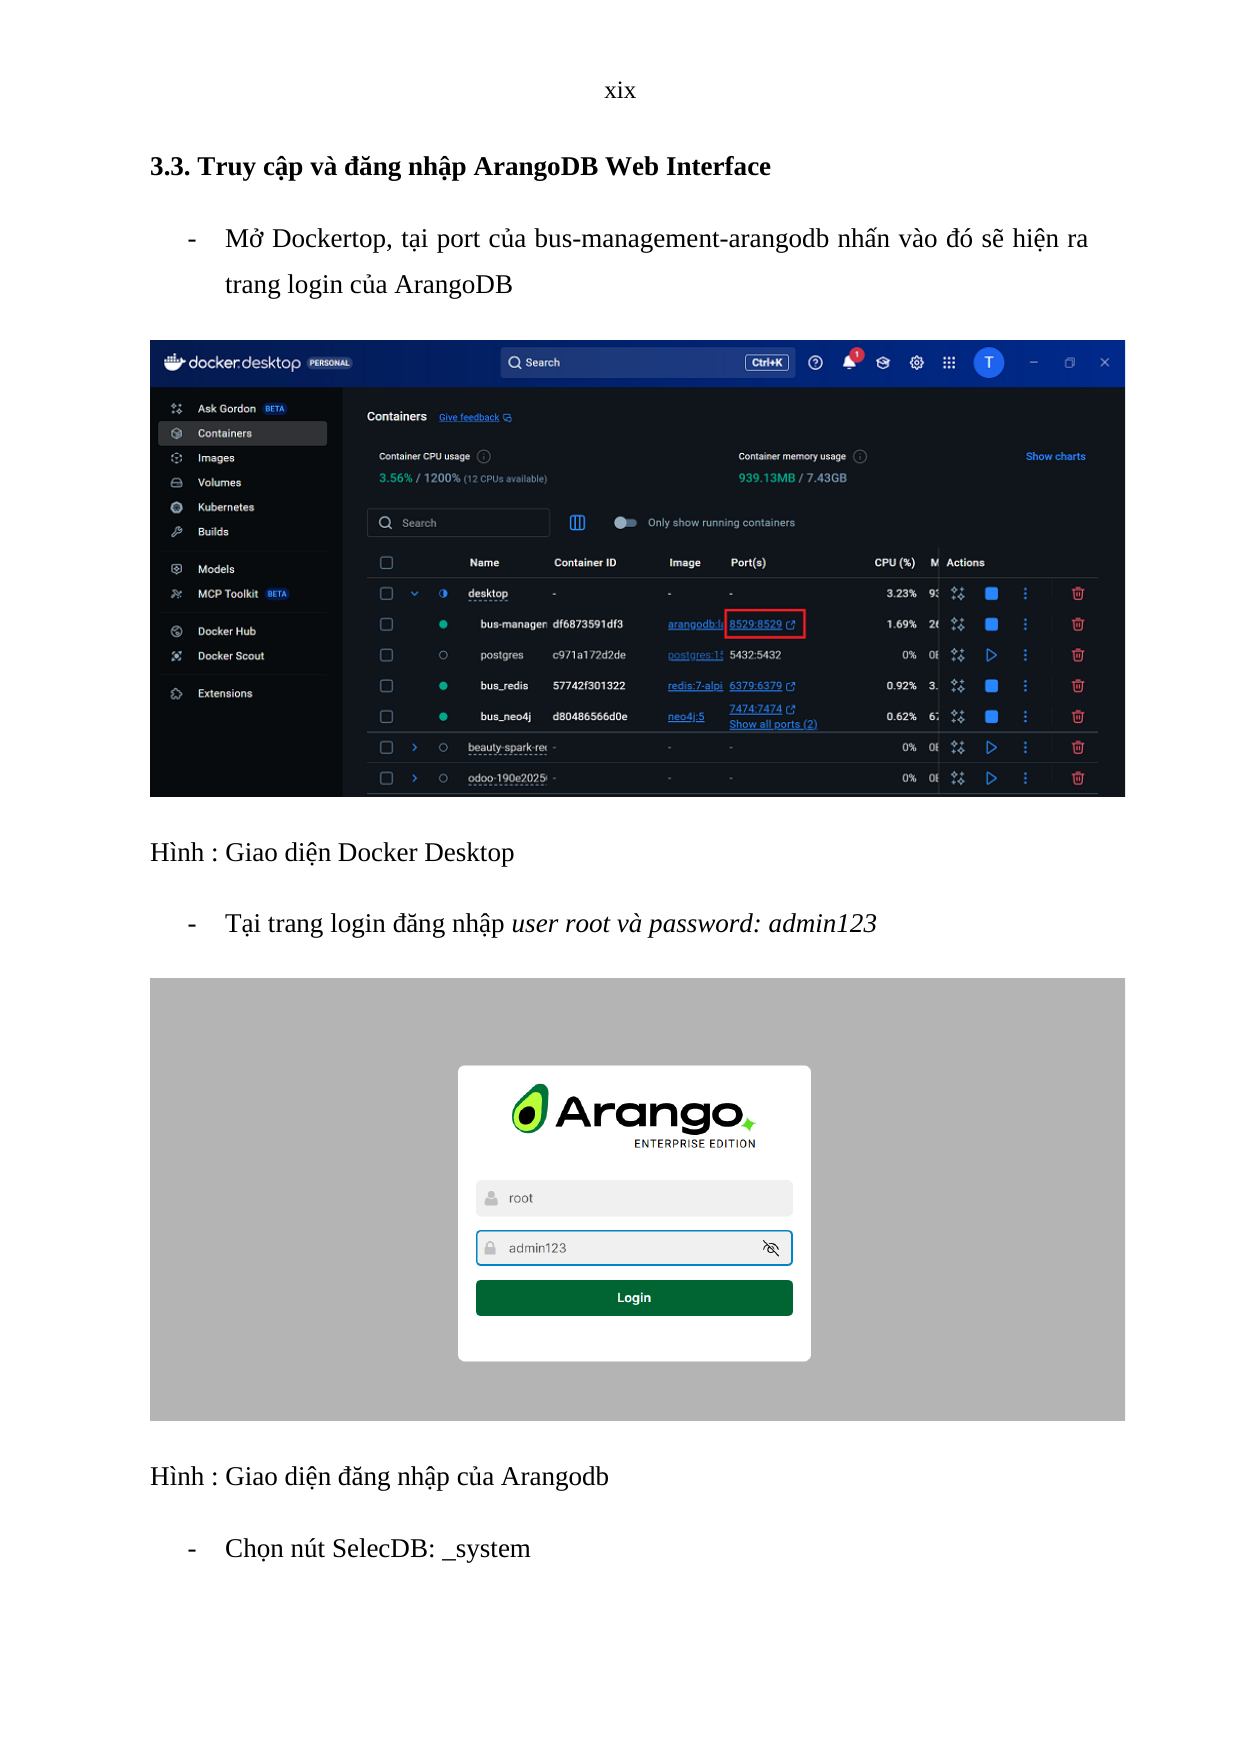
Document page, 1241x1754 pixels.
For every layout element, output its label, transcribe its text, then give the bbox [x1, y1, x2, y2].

text Hình : Giao diện Docker Desktop [150, 836, 1090, 867]
list Tại trang login đăng nhập user root và password: admin123 [187, 907, 1090, 938]
picture [150, 340, 1125, 797]
text Hình : Giao diện đăng nhập của Arangodb [150, 1460, 1090, 1491]
subtitle 3.3. Truy cập và đăng nhập ArangoDB Web Interface [150, 150, 1090, 181]
list Mở Dockertop, tại port của bus-management-arangodb nhấn vào đó sẽ hiện ra trang login của ArangoDB [187, 222, 1090, 299]
picture [150, 978, 1125, 1421]
list Chọn nút SelecDB: _system [187, 1532, 1090, 1563]
